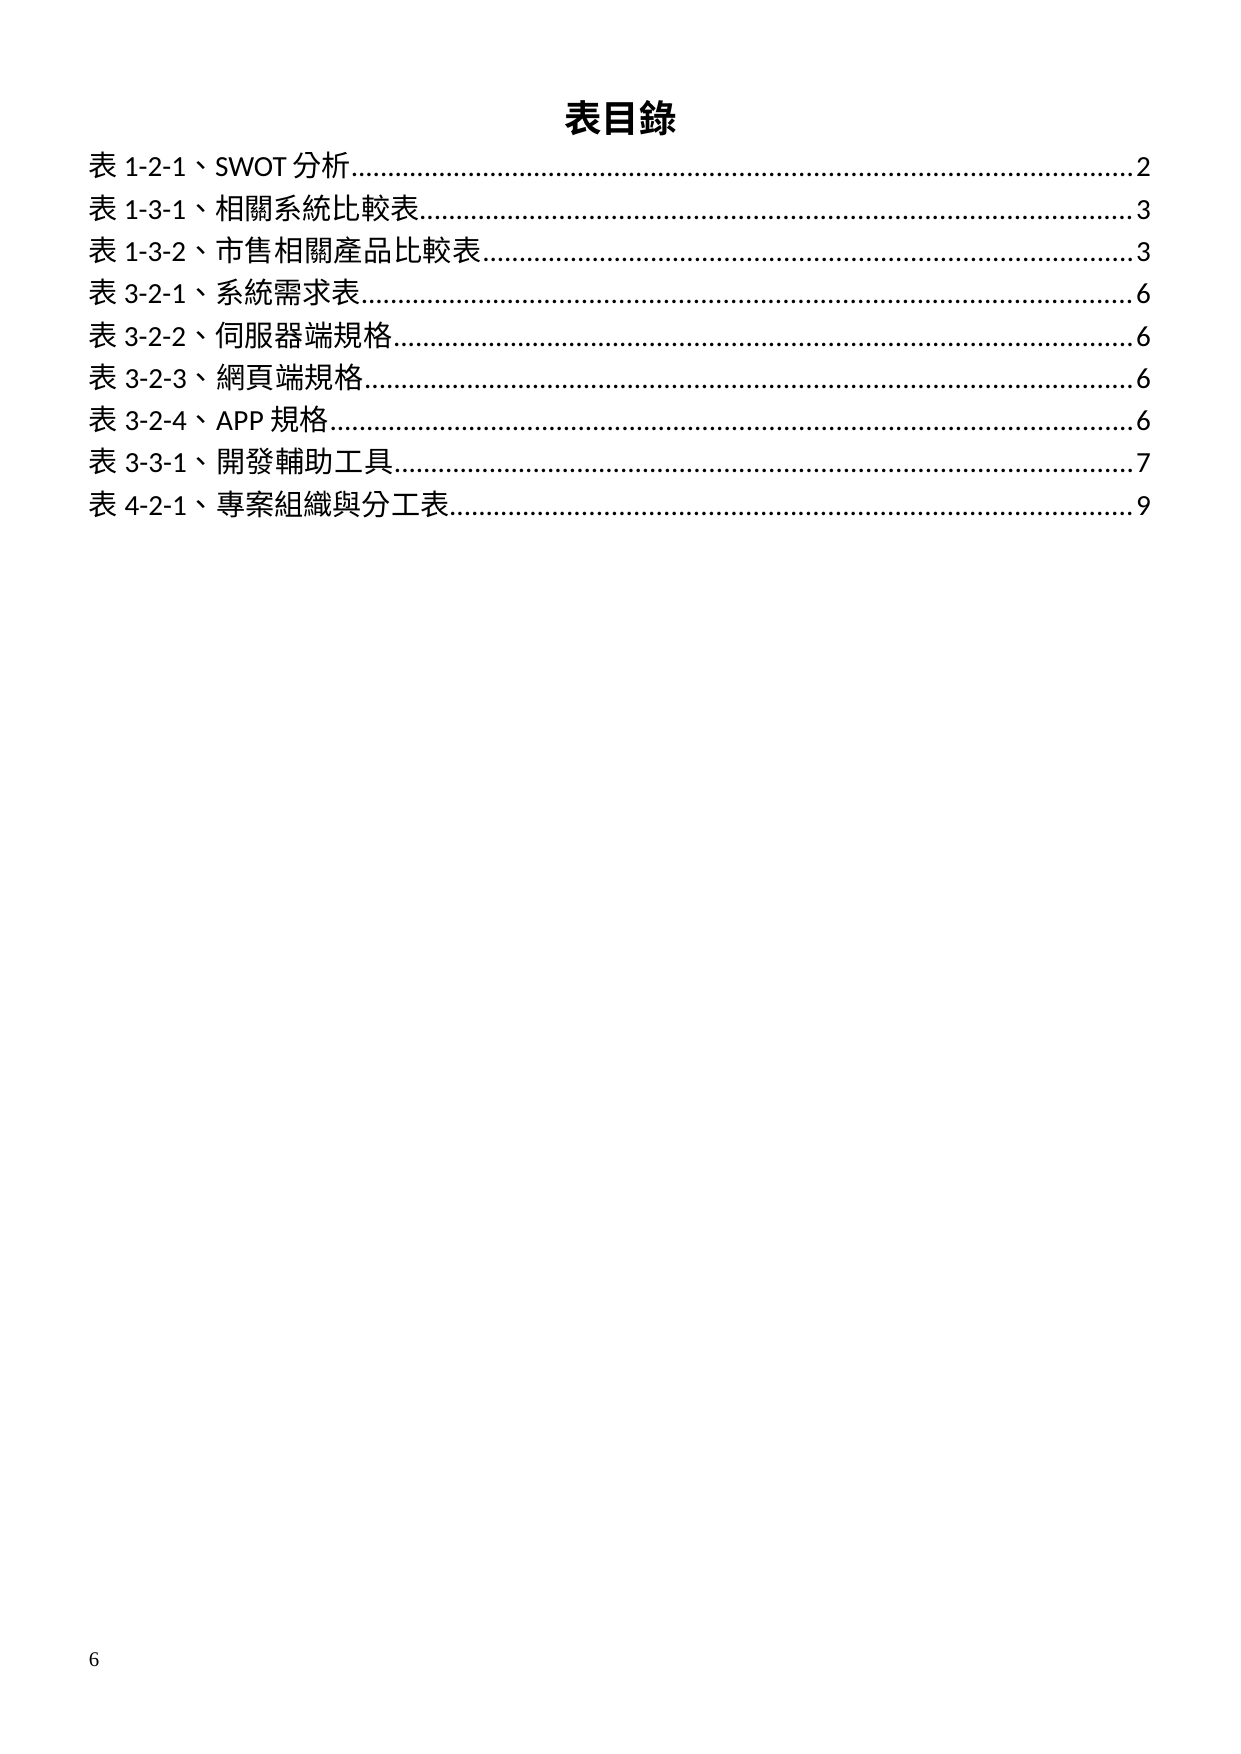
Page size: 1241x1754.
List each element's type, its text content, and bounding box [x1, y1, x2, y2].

text 表1-3-1、相關系統比較表 3 [89, 185, 1152, 227]
text 表 4-2-1、專案組織與分工表 9 [89, 481, 1152, 523]
text 表目錄 [89, 89, 1152, 143]
text 表 3-2-4、App規格 6 [89, 397, 1152, 439]
text 表 3-3-1、開發輔助工具 7 [89, 439, 1152, 481]
text 表1-2-1、SWOT分析 2 [89, 143, 1152, 185]
text 表3-2-2、伺服器端規格 6 [89, 312, 1152, 354]
text 表1-3-2、市售相關產品比較表 3 [89, 227, 1152, 270]
text 表 3-2-3、網頁端規格 6 [89, 354, 1152, 397]
text 表3-2-1、系統需求表 6 [89, 270, 1152, 312]
